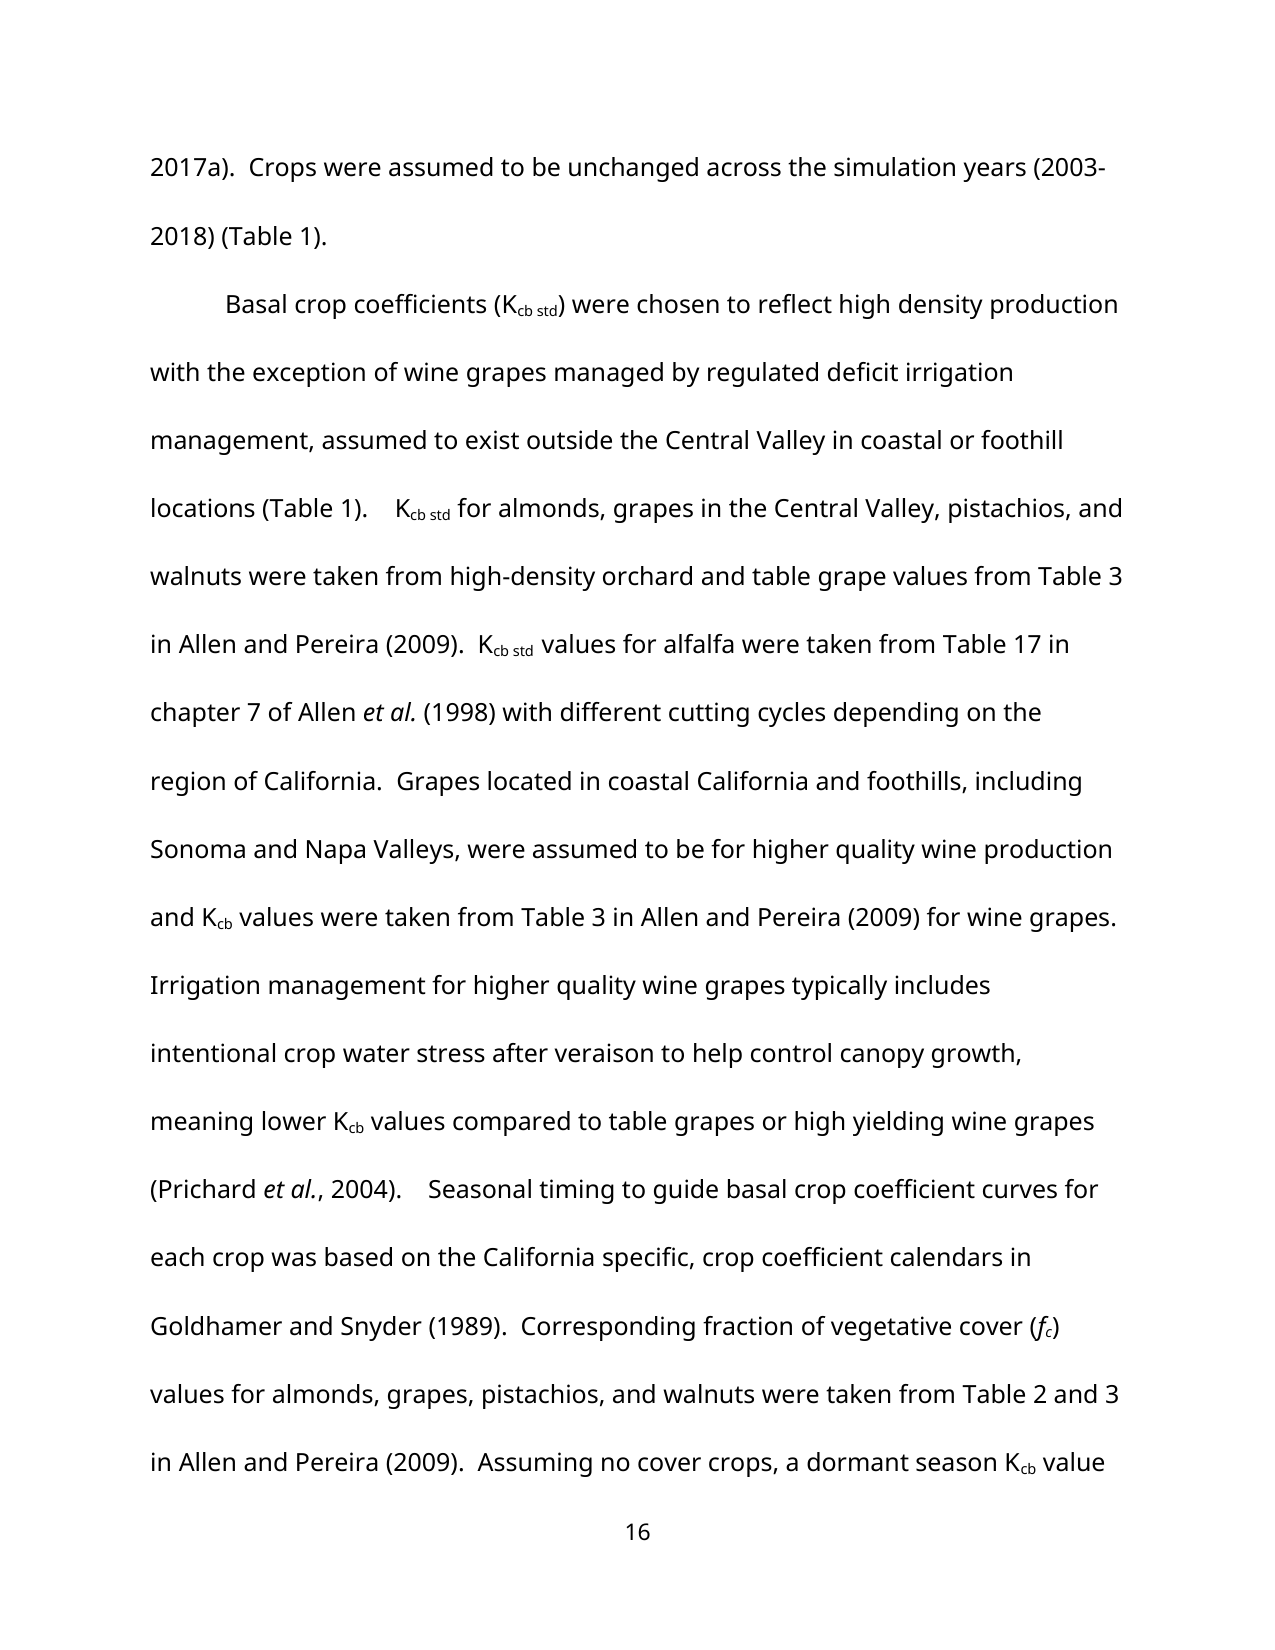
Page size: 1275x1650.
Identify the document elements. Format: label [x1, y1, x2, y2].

text [150, 286, 1125, 1478]
text [150, 150, 1125, 252]
